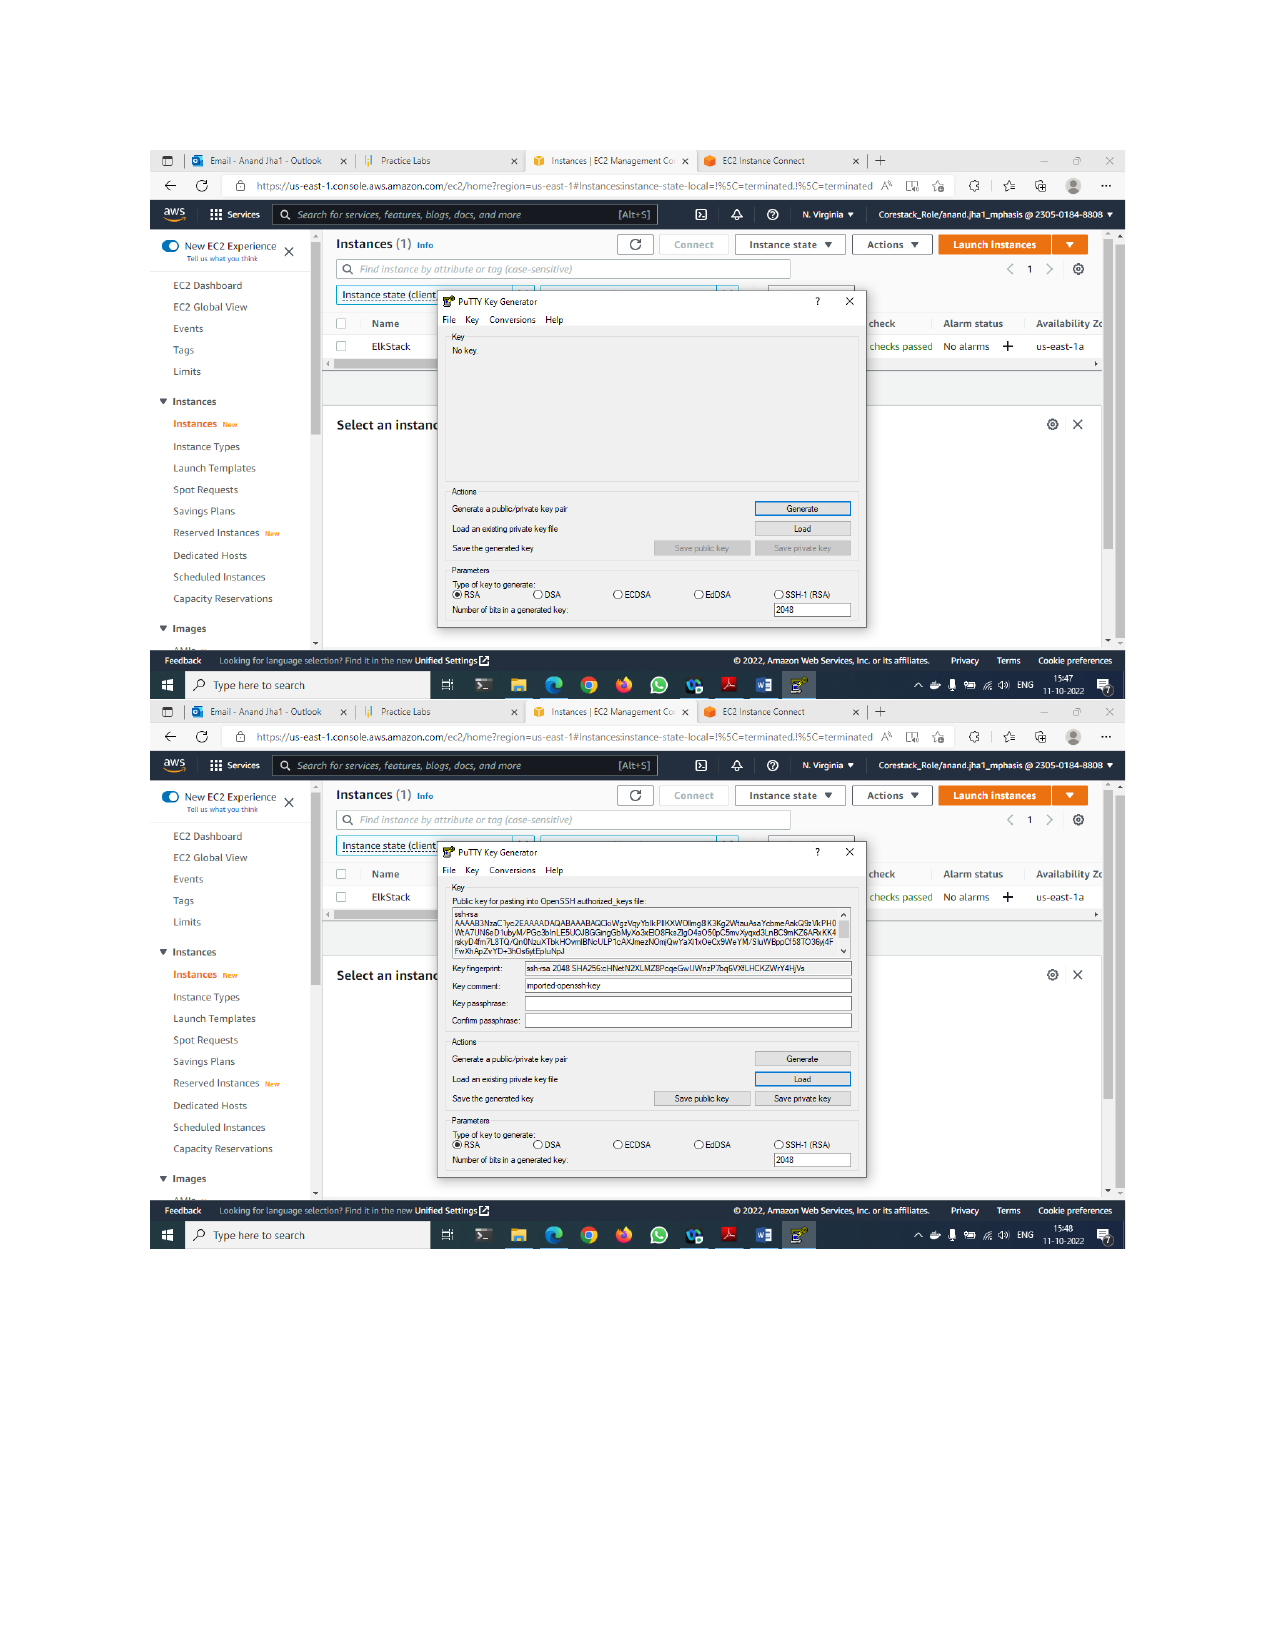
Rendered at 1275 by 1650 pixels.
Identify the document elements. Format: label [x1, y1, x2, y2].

picture [150, 700, 1125, 1249]
picture [150, 150, 1125, 699]
